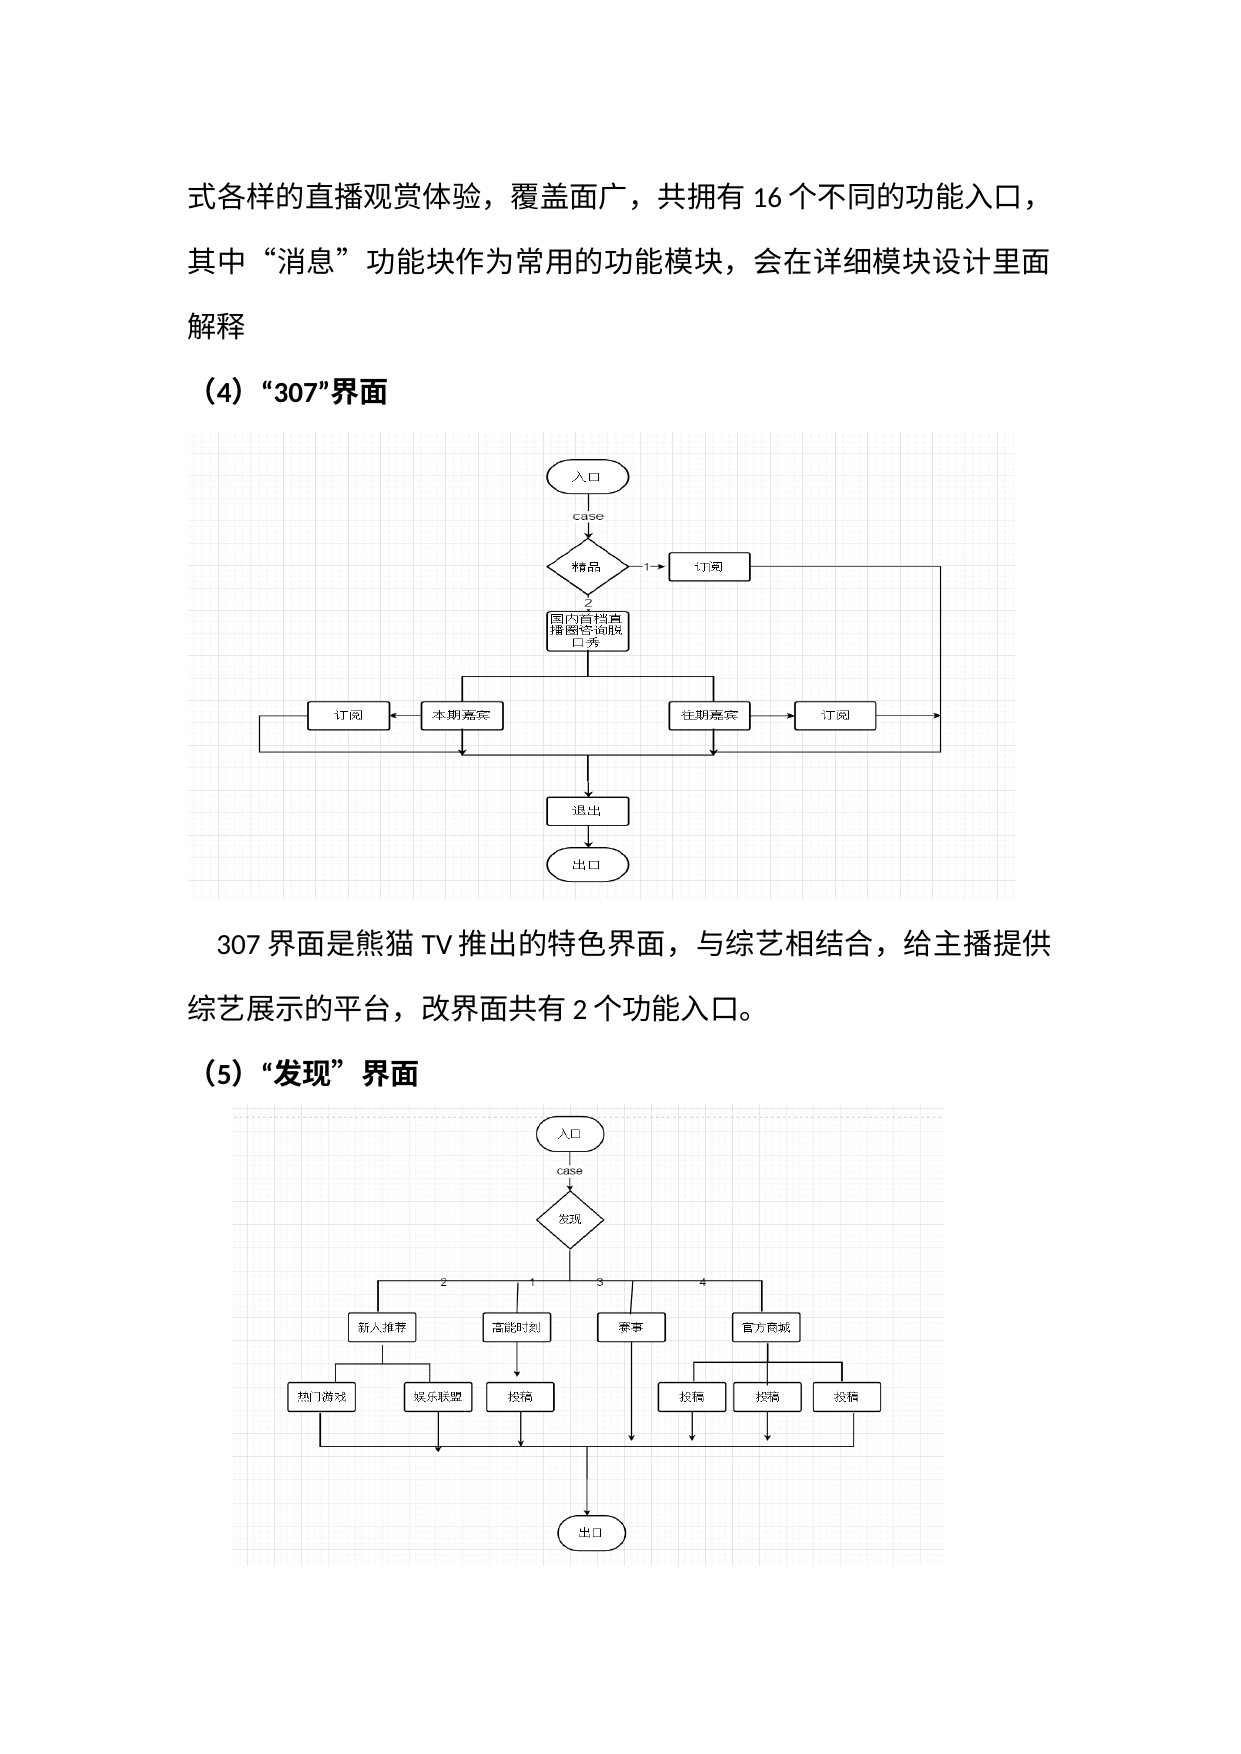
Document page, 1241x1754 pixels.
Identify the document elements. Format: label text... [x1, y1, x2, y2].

picture [187, 432, 1016, 899]
picture [232, 1104, 944, 1566]
text 307界面是熊猫TV推出的特色界面，与综艺相结合，给主播提供综艺展示的平台，改界面共有2个功能入口。 [187, 909, 1053, 1039]
list “发现”界面 [187, 1039, 1053, 1104]
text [187, 162, 1053, 357]
list “307”界面 [187, 357, 1053, 422]
